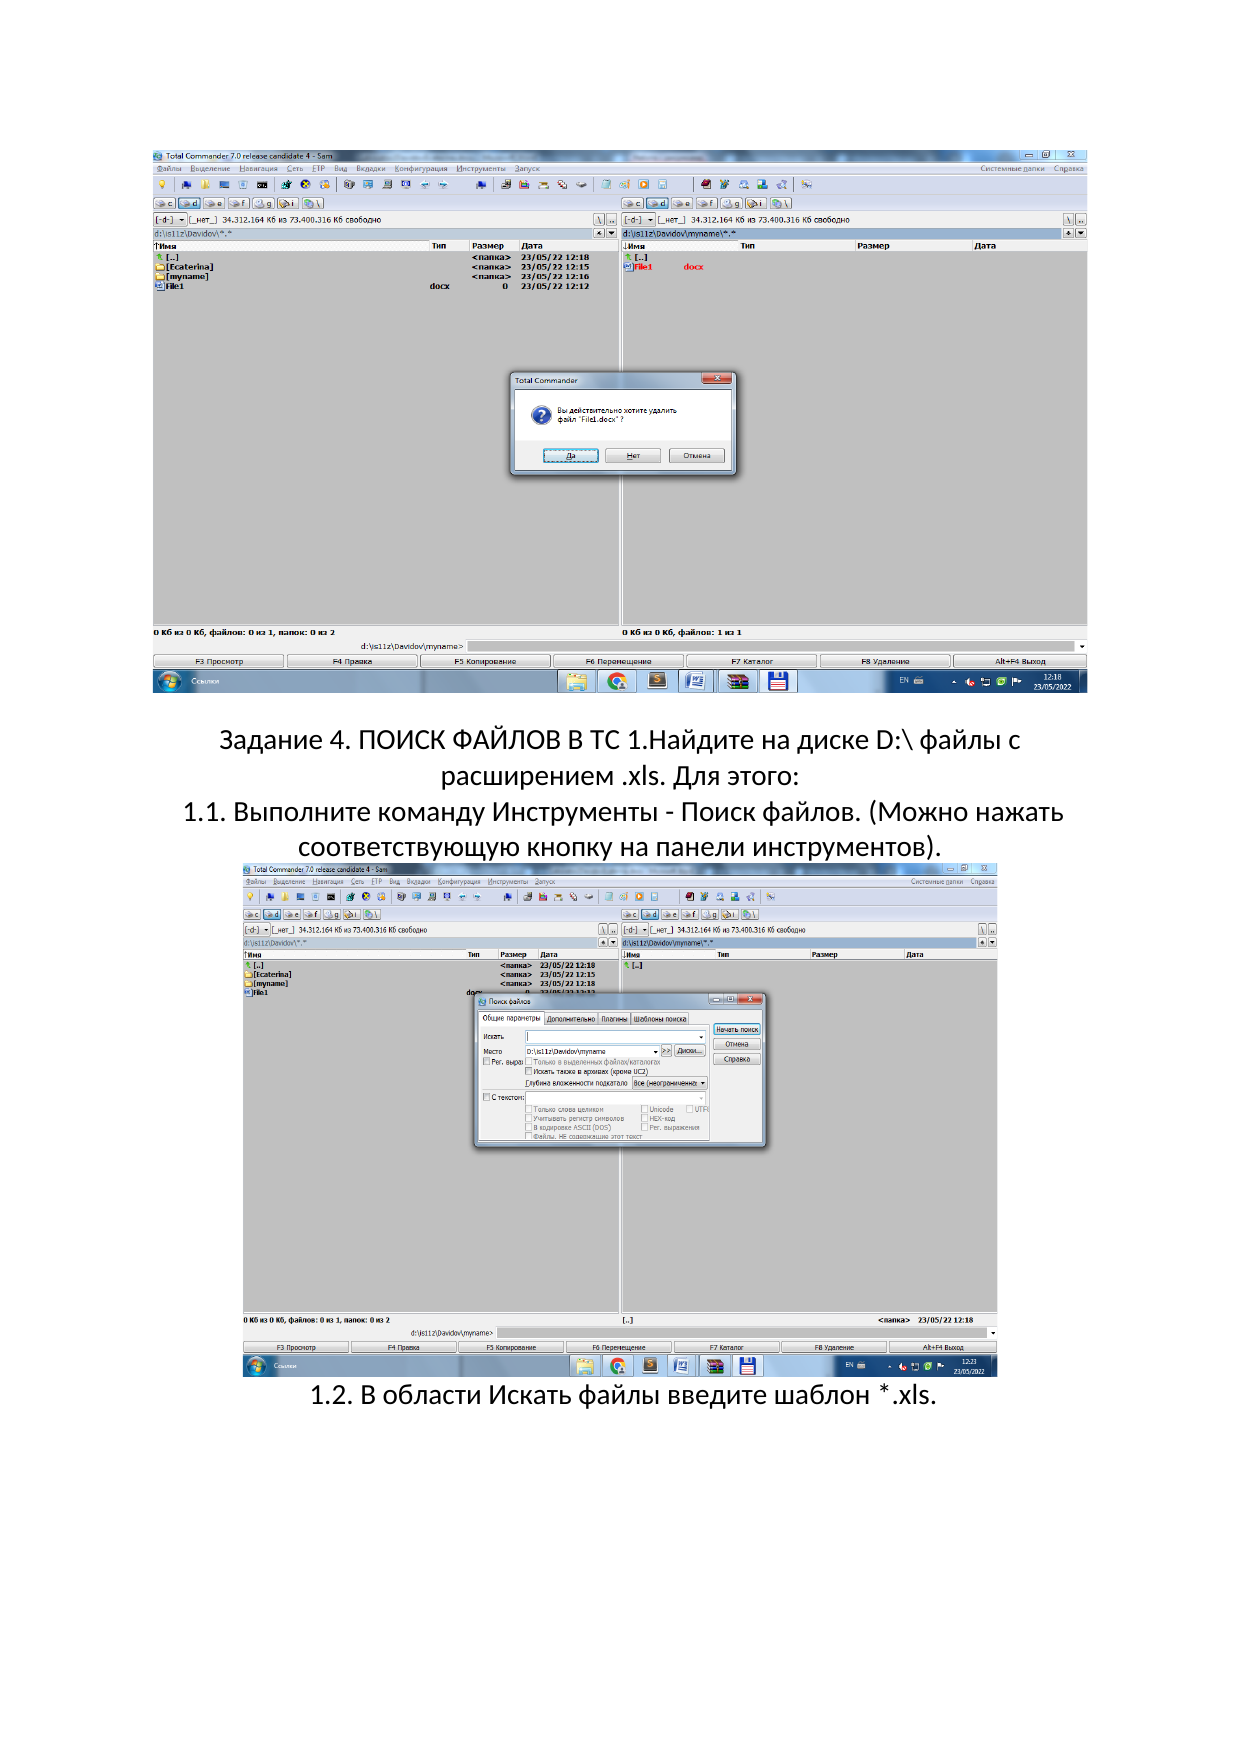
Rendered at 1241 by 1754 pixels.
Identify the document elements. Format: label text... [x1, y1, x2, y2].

text Задание 4. ПОИСК ФАЙЛОВ В ТС 1.Найдите на диске D:\ файлы с расширением .xls. Для этого: [112, 721, 1128, 793]
text 1.2. В области Искать файлы введите шаблон *.xls. [112, 1376, 1128, 1412]
picture [242, 863, 998, 1377]
text 1.1. Выполните команду Инструменты - Поиск файлов. (Можно нажать соответствующую кнопку на панели инструментов). [112, 793, 1128, 864]
picture [152, 150, 1088, 693]
